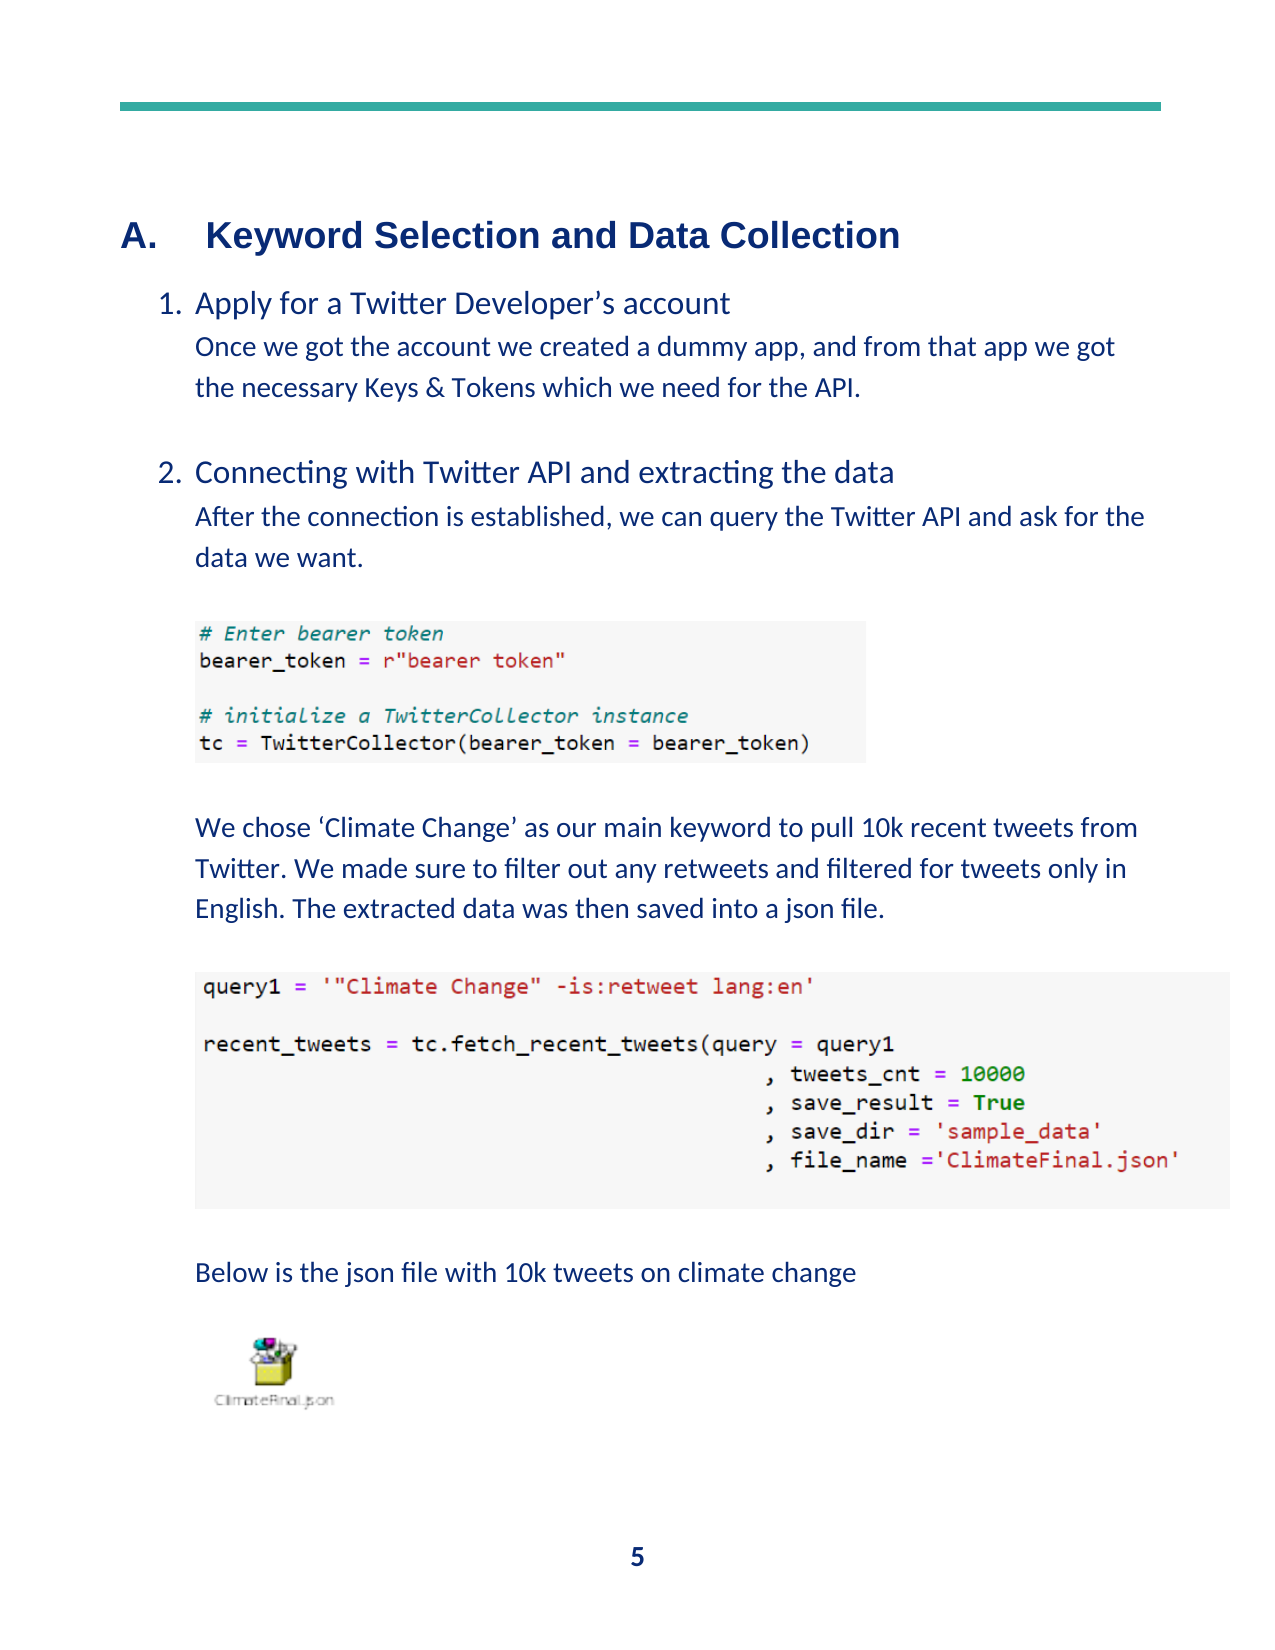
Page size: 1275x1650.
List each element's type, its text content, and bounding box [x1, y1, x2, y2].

text We chose ‘Climate Change’ as our main keyword to pull 10k recent tweets from Twitter. We made sure to filter out any retweets and filtered for tweets only in English. The extracted data was then saved into a json file. [195, 809, 1155, 926]
text After the connection is established, we can query the Twitter API and ask for the data we want. [195, 498, 1155, 575]
list Connecting with Twitter API and extracting the data [157, 451, 1155, 492]
picture [195, 621, 867, 763]
list Keyword Selection and Data Collection [120, 214, 1155, 257]
text Once we got the account we created a dummy app, and from that app we got the necessary Keys & Tokens which we need for the API. [195, 328, 1155, 405]
picture [195, 972, 1230, 1209]
list Apply for a Twitter Developer’s account [157, 282, 1155, 322]
text Below is the json file with 10k tweets on climate change [195, 1254, 1155, 1290]
